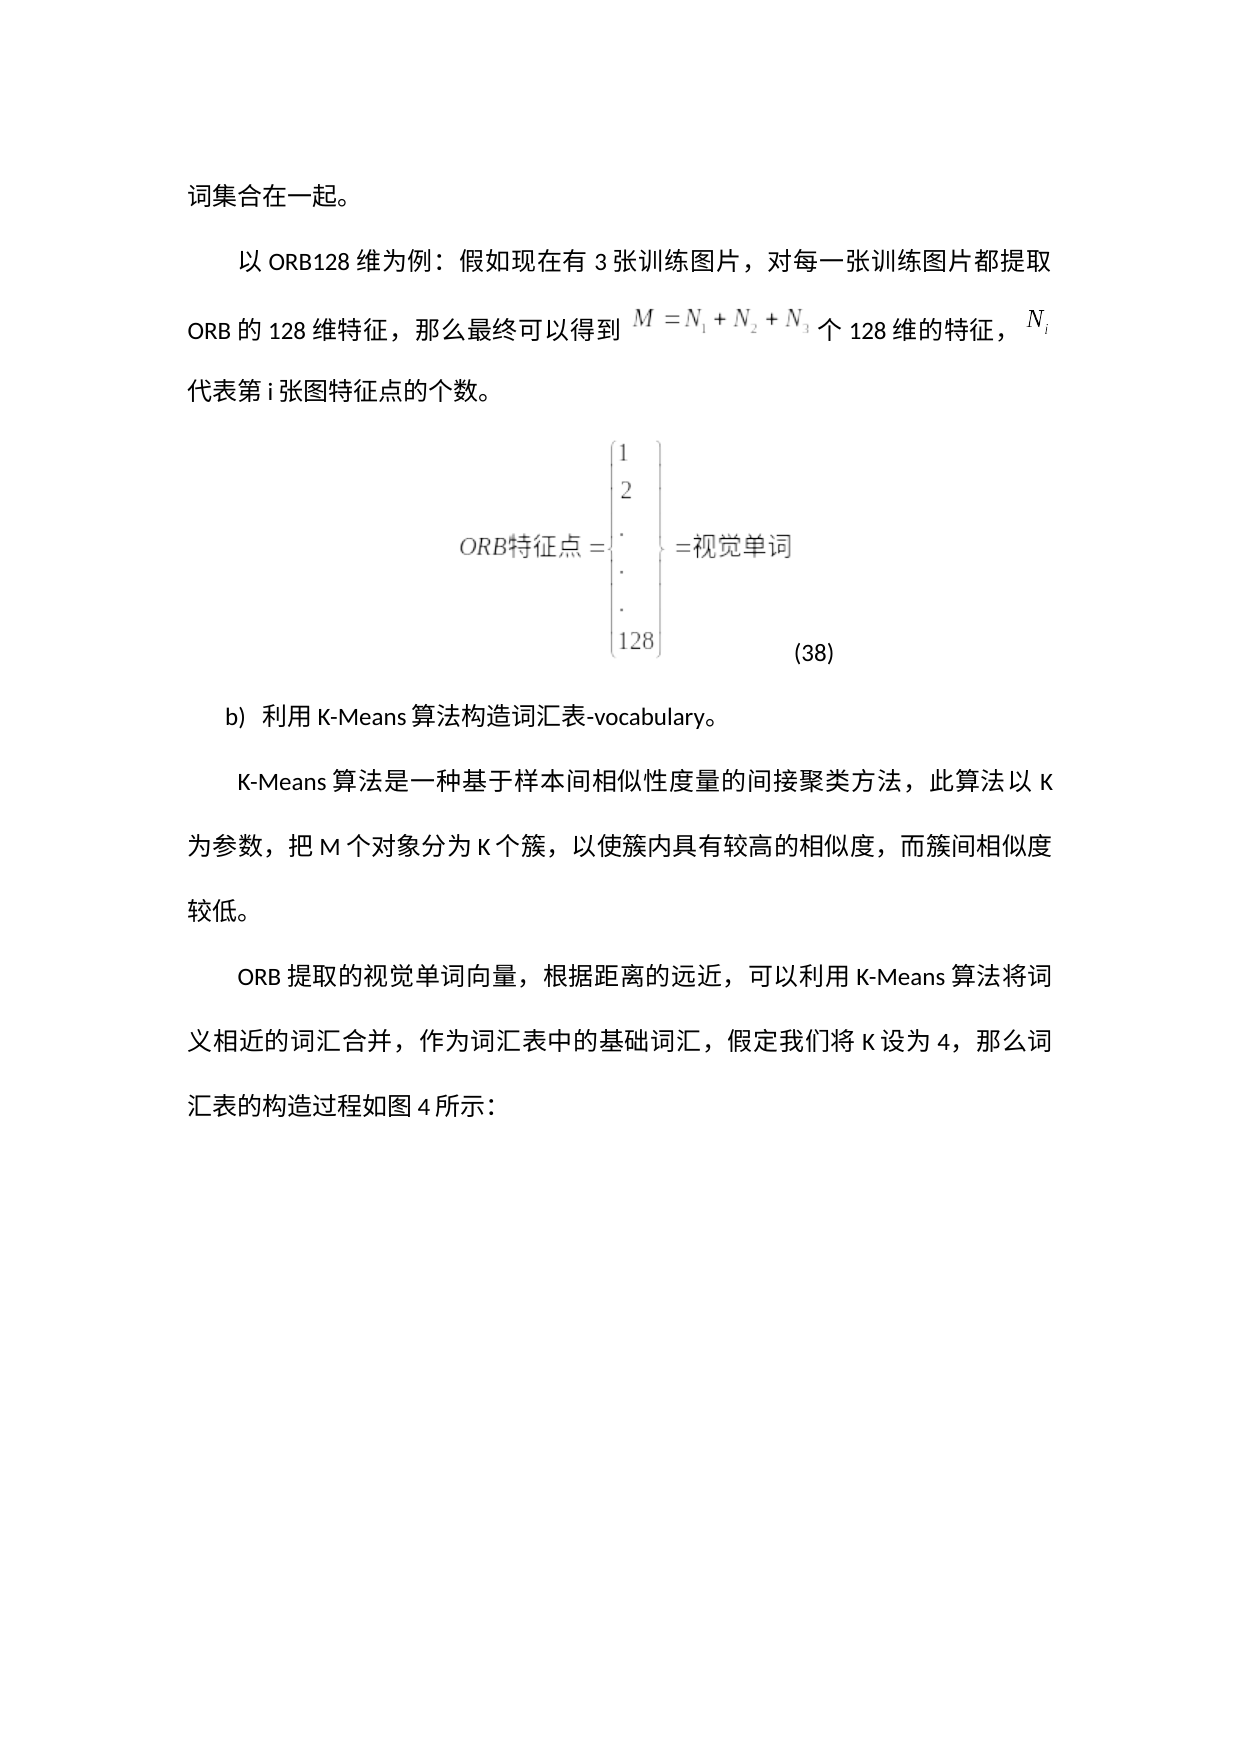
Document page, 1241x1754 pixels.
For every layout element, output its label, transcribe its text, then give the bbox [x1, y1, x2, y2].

list ORB提取的视觉单词向量，根据距离的远近，可以利用K-Means算法将词义相近的词汇合并，作为词汇表中的基础词汇，假定我们将K设为4，那么词汇表的构造过程如图4所示： [187, 942, 1053, 1137]
list 以ORB128维为例：假如现在有3张训练图片，对每一张训练图片都提取ORB的128维特征，那么最终可以得到 个128维的特征， 代表第i张图特征点的个数。 [187, 227, 1053, 422]
list 利用K-Means算法构造词汇表-vocabulary。 [225, 682, 1053, 747]
list K-Means算法是一种基于样本间相似性度量的间接聚类方法，此算法以K为参数，把M个对象分为K个簇，以使簇内具有较高的相似度，而簇间相似度较低。 [187, 747, 1053, 942]
list (38) [187, 422, 1053, 682]
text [187, 162, 1053, 227]
